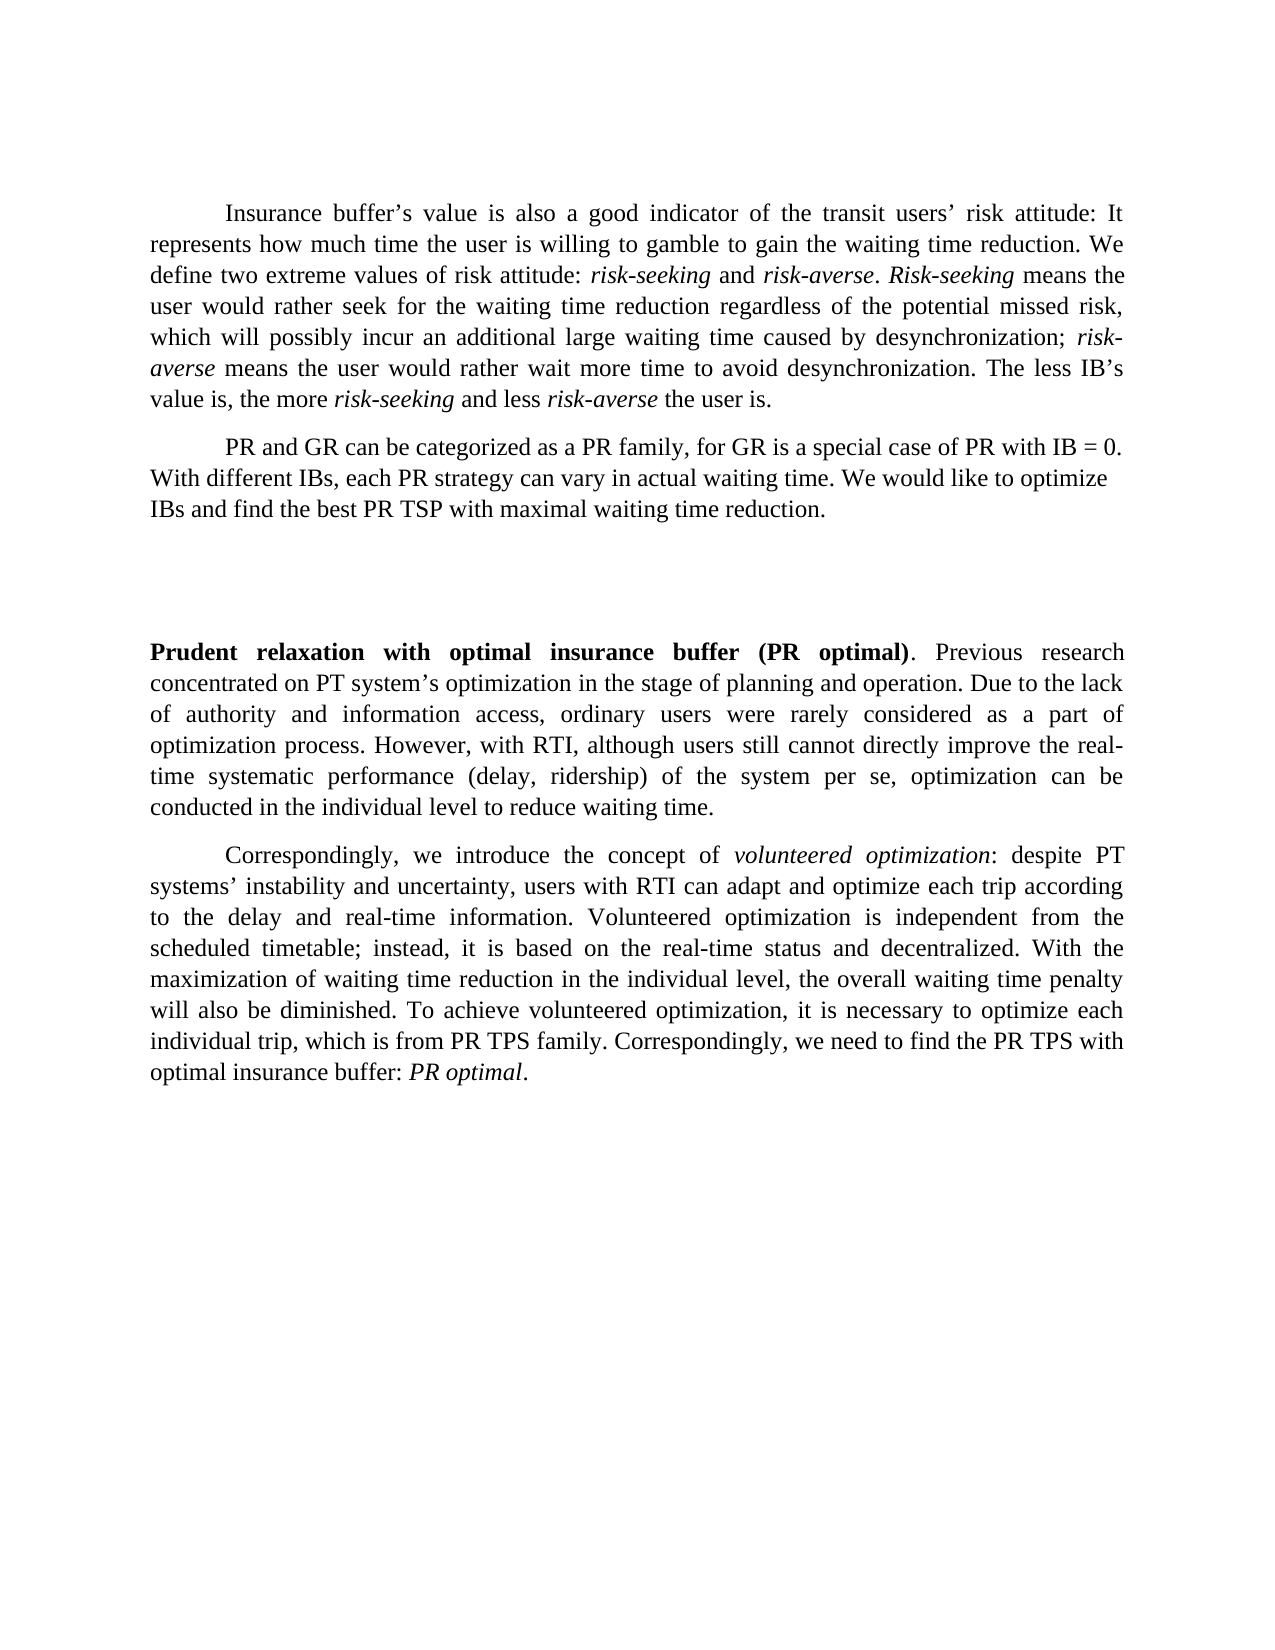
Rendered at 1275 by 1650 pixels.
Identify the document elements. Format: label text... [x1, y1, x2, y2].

text PR and GR can be categorized as a PR family, for GR is a special case of PR with IB = 0. With different IBs, each PR strategy can vary in actual waiting time. We would like to optimize IBs and find the best PR TSP with maximal waiting time reduction. [150, 432, 1125, 522]
text Prudent relaxation with optimal insurance buffer (PR optimal). Previous research concentrated on PT system’s optimization in the stage of planning and operation. Due to the lack of authority and information access, ordinary users were rarely considered as a part of optimization process. However, with RTI, although users still cannot directly improve the real-time systematic performance (delay, ridership) of the system per se, optimization can be conducted in the individual level to reduce waiting time. [150, 637, 1125, 821]
text Insurance buffer’s value is also a good indicator of the transit users’ risk attitude: It represents how much time the user is willing to gamble to gain the waiting time reduction. We define two extreme values of risk attitude: risk-seeking and risk-averse. Risk-seeking means the user would rather seek for the waiting time reduction regardless of the potential missed risk, which will possibly incur an additional large waiting time caused by desynchronization; risk-averse means the user would rather wait more time to avoid desynchronization. The less IB’s value is, the more risk-seeking and less risk-averse the user is. [150, 198, 1125, 413]
text Correspondingly, we introduce the concept of volunteered optimization: despite PT systems’ instability and uncertainty, users with RTI can adapt and optimize each trip according to the delay and real-time information. Volunteered optimization is independent from the scheduled timetable; instead, it is based on the real-time status and decentralized. With the maximization of waiting time reduction in the individual level, the overall waiting time penalty will also be diminished. To achieve volunteered optimization, it is necessary to optimize each individual trip, which is from PR TPS family. Correspondingly, we need to find the PR TPS with optimal insurance buffer: PR optimal. [150, 840, 1125, 1086]
